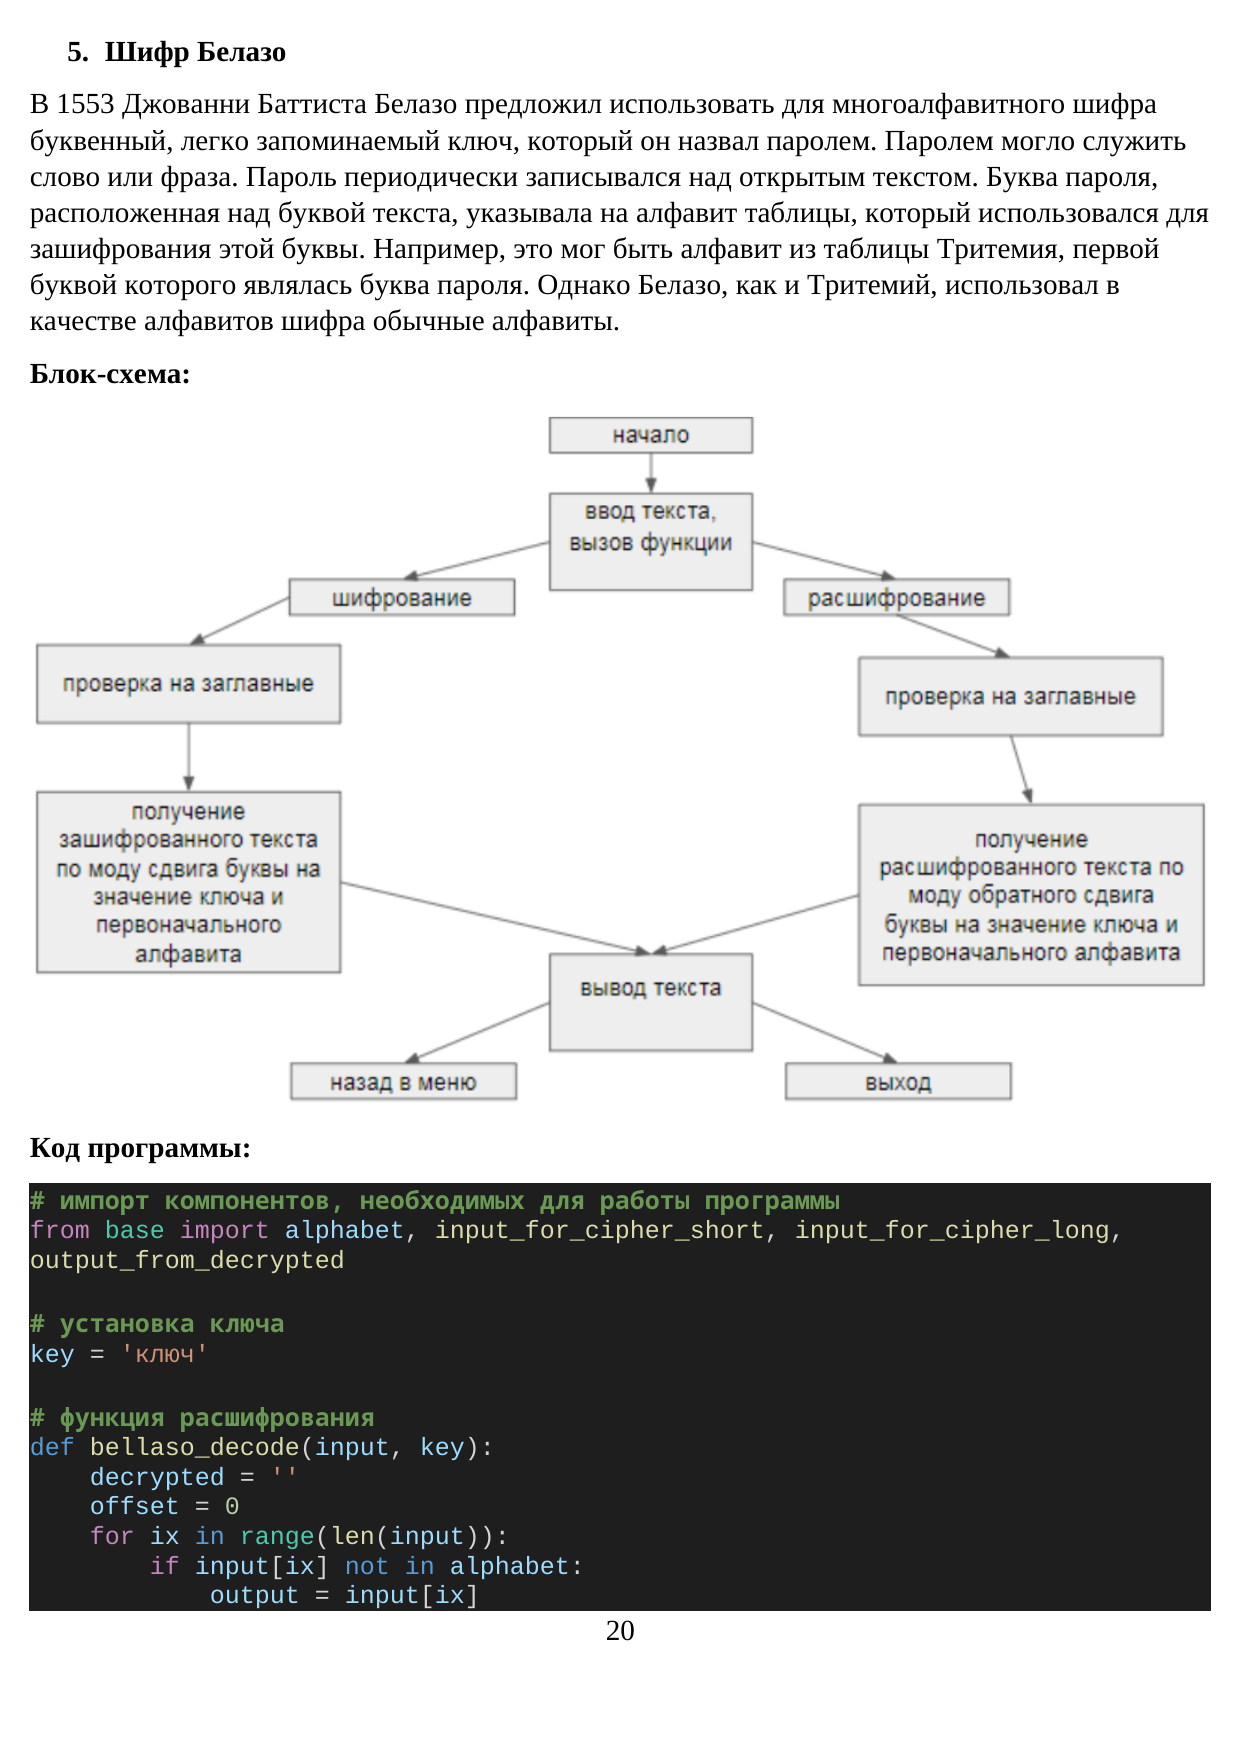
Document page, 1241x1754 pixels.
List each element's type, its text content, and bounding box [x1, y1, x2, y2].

text if input[ix] not in alphabet: [29, 1552, 1211, 1582]
text output = input[ix] [29, 1582, 1211, 1611]
text for ix in range(len(input)): [29, 1522, 1211, 1552]
text from base import alphabet, input_for_cipher_short, input_for_cipher_long, output_from_decrypted [29, 1217, 1211, 1276]
text def bellaso_decode(input, key): [29, 1433, 1211, 1463]
text decrypted = '' [29, 1463, 1211, 1493]
picture [29, 409, 1211, 1108]
text key = 'ключ' [29, 1340, 1211, 1369]
text Блок-схема: [29, 356, 1211, 390]
text # установка ключа [29, 1306, 1211, 1340]
text # импорт компонентов, необходимых для работы программы [29, 1183, 1211, 1217]
text # функция расшифрования [29, 1399, 1211, 1433]
text В 1553 Джованни Баттиста Белазо предложил использовать для многоалфавитного шифра буквенный, легко запоминаемый ключ, который он назвал паролем. Паролем могло служить слово или фраза. Пароль периодически записывался над открытым текстом. Буква пароля, расположенная над буквой текста, указывала на алфавит таблицы, который использовался для зашифрования этой буквы. Например, это мог быть алфавит из таблицы Тритемия, первой буквой которого являлась буква пароля. Однако Белазо, как и Тритемий, использовал в качестве алфавитов шифра обычные алфавиты. [29, 87, 1211, 337]
subtitle Шифр Белазо [67, 34, 1211, 67]
text Код программы: [29, 1108, 1211, 1163]
text offset = 0 [29, 1493, 1211, 1522]
